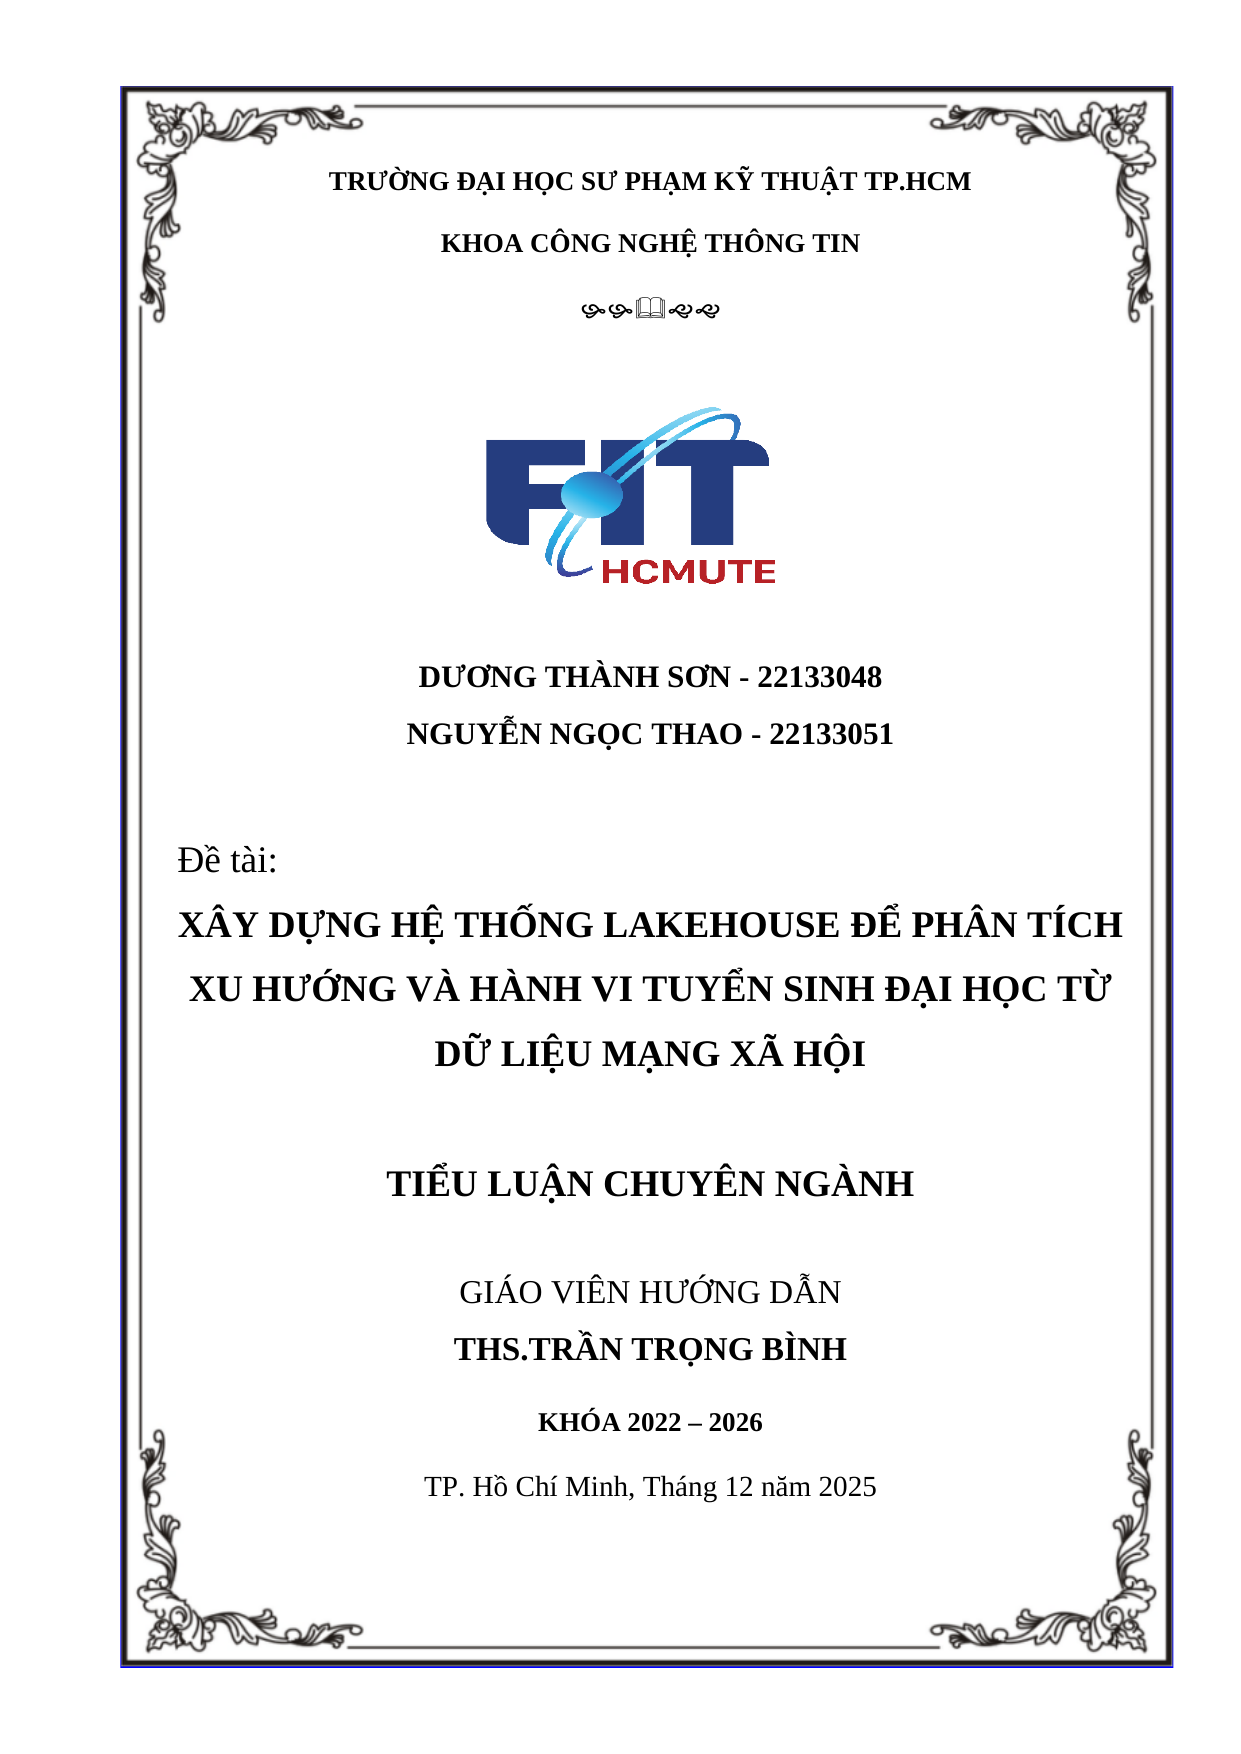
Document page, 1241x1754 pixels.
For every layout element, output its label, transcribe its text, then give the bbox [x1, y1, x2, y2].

text NGUYỄN NGỌC THAO - 22133051 [177, 716, 1124, 751]
text DƯƠNG THÀNH SƠN - 22133048 [177, 658, 1124, 694]
text XÂY DỰNG HỆ THỐNG LAKEHOUSE ĐỂ PHÂN TÍCH XU HƯỚNG VÀ HÀNH VI TUYỂN SINH ĐẠI HỌC TỪ DỮ LIỆU MẠNG XÃ HỘI [177, 902, 1124, 1074]
text Đề tài: [177, 838, 1124, 881]
text GIÁO VIÊN HƯỚNG DẪN [177, 1272, 1124, 1311]
text TIỂU LUẬN CHUYÊN NGÀNH [177, 1161, 1124, 1204]
text TRƯỜNG ĐẠI HỌC SƯ PHẠM KỸ THUẬT TP.HCM [177, 166, 1124, 197]
text THS.TRẦN TRỌNG BÌNH [177, 1330, 1124, 1368]
text 🙛🙛🕮🙙🙙 [177, 289, 1124, 325]
text KHÓA 2022 – 2026 [177, 1406, 1124, 1437]
picture [120, 86, 1174, 1668]
text KHOA CÔNG NGHỆ THÔNG TIN [177, 227, 1124, 258]
text TP. Hồ Chí Minh, Tháng 12 năm 2025 [177, 1469, 1124, 1502]
